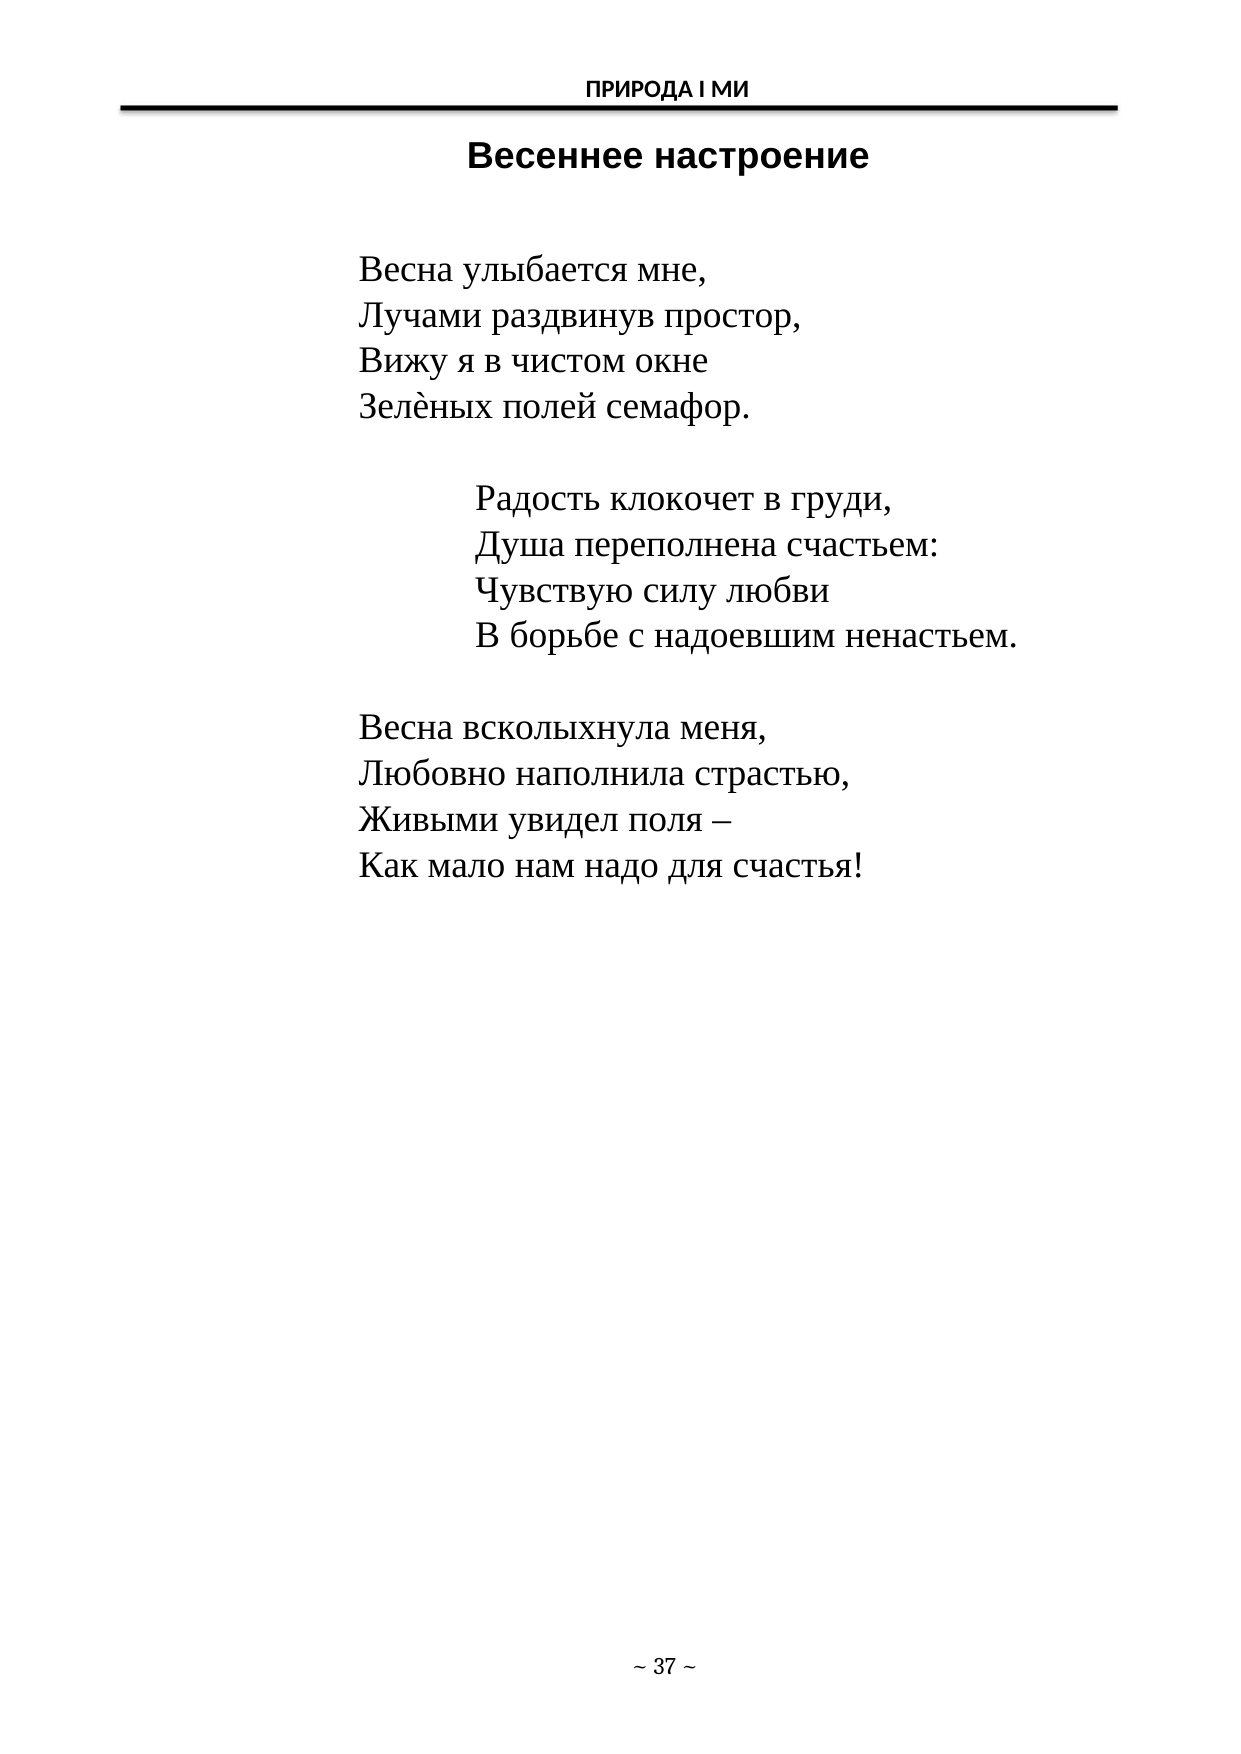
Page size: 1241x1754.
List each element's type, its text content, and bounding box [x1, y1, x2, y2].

text Живыми увидел поля – [358, 796, 1090, 839]
picture [113, 101, 1124, 120]
text Чувствую силу любви [475, 567, 1090, 610]
text ~ 37 ~ [631, 1653, 1090, 1681]
text Весна улыбается мне, [358, 246, 1090, 289]
text Зелѐных полей семафор. [358, 384, 1090, 427]
text Весеннее настроение [467, 133, 1090, 177]
text В борьбе с надоевшим ненастьем. [475, 613, 1090, 656]
text Как мало нам надо для счастья! [358, 842, 1090, 885]
text Лучами раздвинув простор, [358, 292, 1090, 335]
text Радость клокочет в груди, [475, 475, 1090, 518]
text Любовно наполнила страстью, [358, 750, 1090, 793]
text ПРИРОДА І МИ [585, 73, 1090, 104]
text Вижу я в чистом окне [358, 338, 1090, 381]
text Весна всколыхнула меня, [358, 705, 1090, 748]
text Душа переполнена счастьем: [475, 521, 1090, 564]
